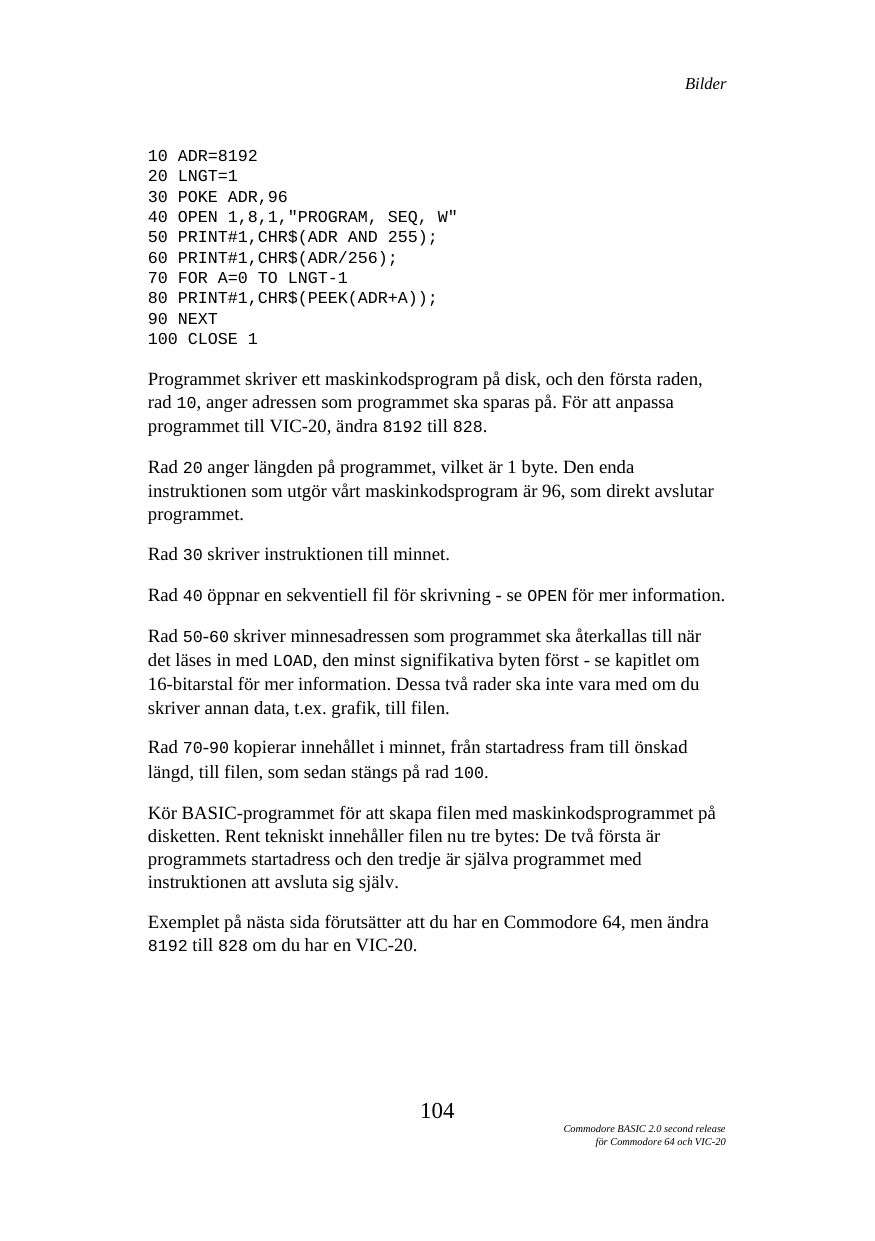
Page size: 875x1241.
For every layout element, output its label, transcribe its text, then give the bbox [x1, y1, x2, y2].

text Rad 70-90 kopierar innehållet i minnet, från startadress fram till önskad längd, till filen, som sedan stängs på rad 100. [148, 736, 726, 783]
text Exemplet på nästa sida förutsätter att du har en Commodore 64, men ändra 8192 till 828 om du har en VIC-20. [148, 911, 726, 957]
text Kör BASIC-programmet för att skapa filen med maskinkodsprogrammet på disketten. Rent tekniskt innehåller filen nu tre bytes: De två första är programmets startadress och den tredje är själva programmet med instruktionen att avsluta sig själv. [148, 802, 726, 893]
text Rad 40 öppnar en sekventiell fil för skrivning - se OPEN för mer information. [148, 584, 726, 607]
text Rad 30 skriver instruktionen till minnet. [148, 543, 726, 566]
text Programmet skriver ett maskinkodsprogram på disk, och den första raden, rad 10, anger adressen som programmet ska sparas på. För att anpassa programmet till VIC-20, ändra 8192 till 828. [148, 367, 726, 437]
text Rad 50-60 skriver minnesadressen som programmet ska återkallas till när det läses in med LOAD, den minst signifikativa byten först - se kapitlet om 16-bitarstal för mer information. Dessa två rader ska inte vara med om du skriver annan data, t.ex. grafik, till filen. [148, 625, 726, 718]
text 10 ADR=8192 20 LNGT=1 30 POKE ADR,96 40 OPEN 1,8,1,"PROGRAM, SEQ, W" 50 PRINT#1,CHR$(ADR AND 255); 60 PRINT#1,CHR$(ADR/256); 70 FOR A=0 TO LNGT-1 80 PRINT#1,CHR$(PEEK(ADR+A)); 90 NEXT 100 CLOSE 1 [148, 148, 726, 349]
text Rad 20 anger längden på programmet, vilket är 1 byte. Den enda instruktionen som utgör vårt maskinkodsprogram är 96, som direkt avslutar programmet. [148, 456, 726, 525]
